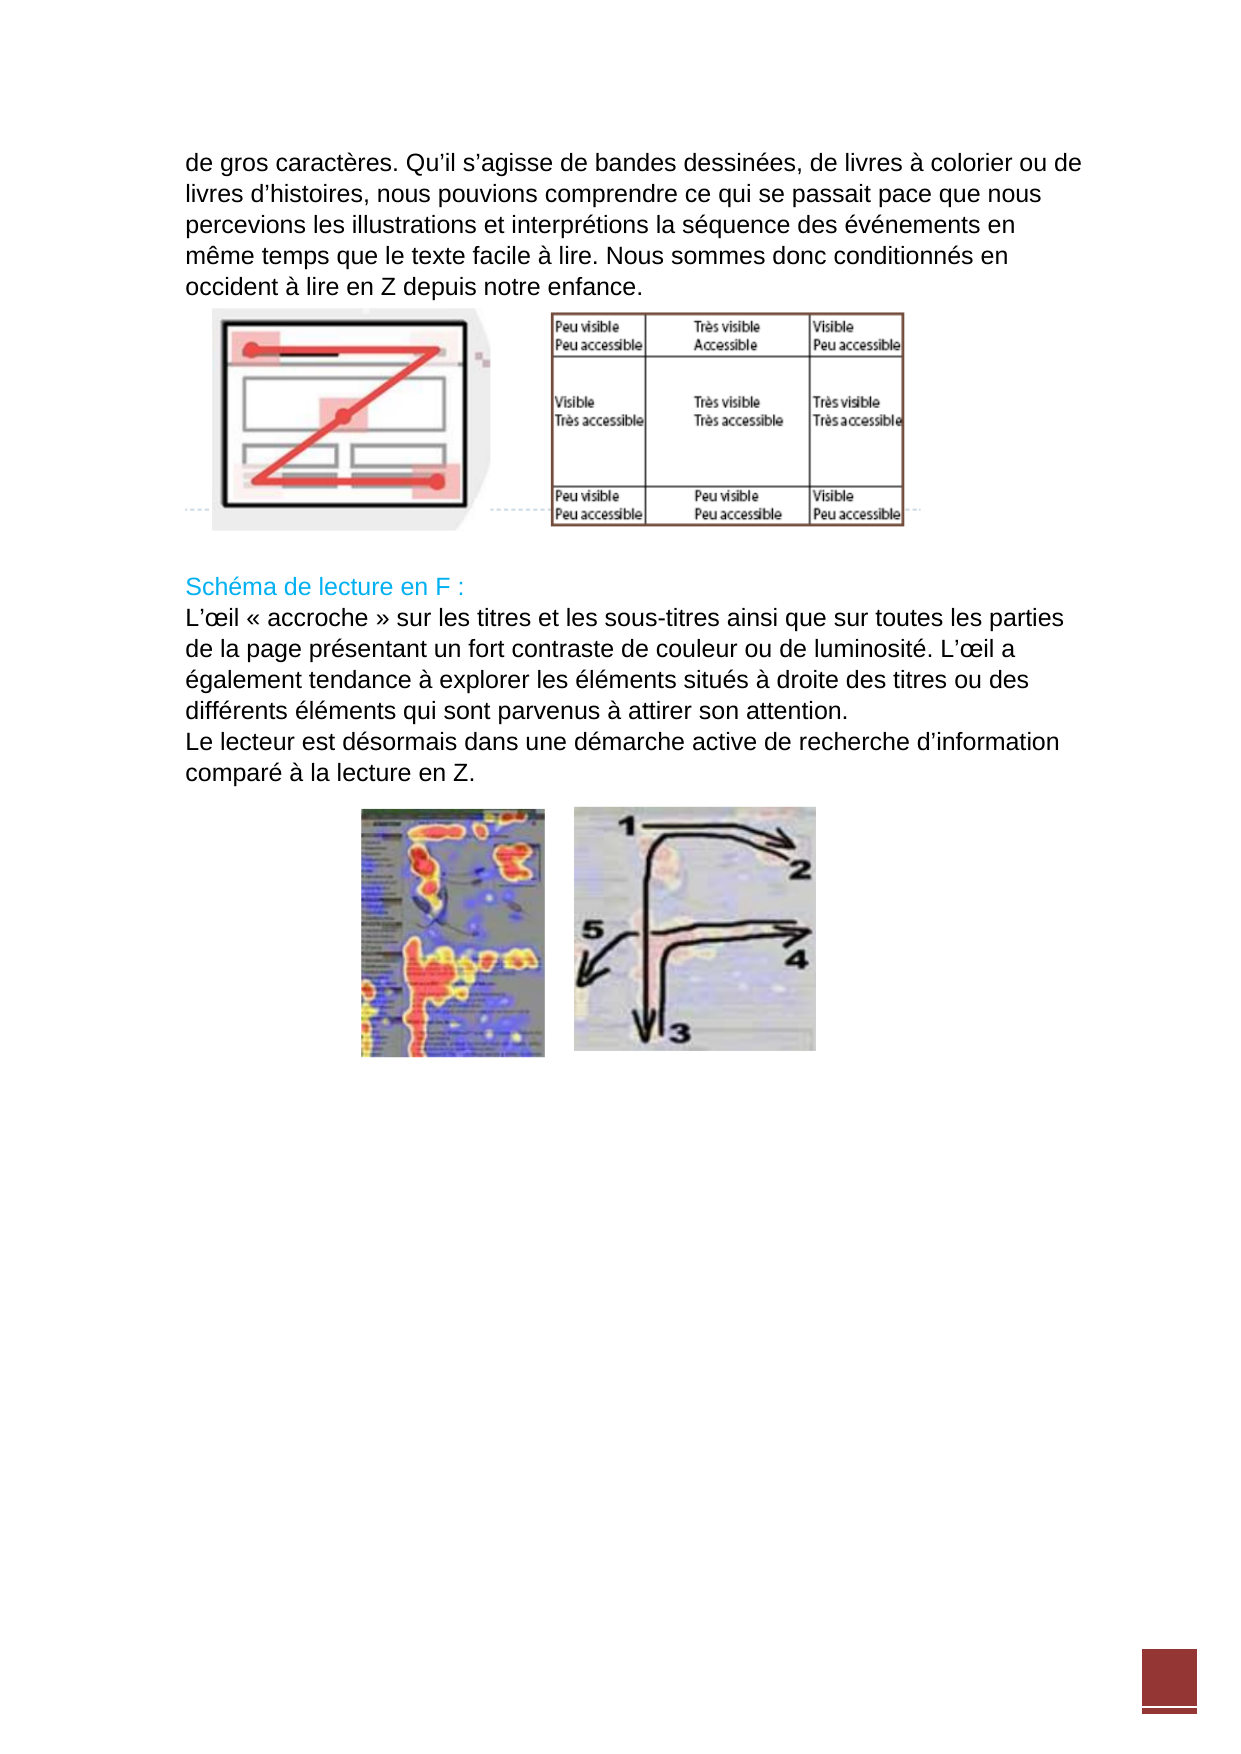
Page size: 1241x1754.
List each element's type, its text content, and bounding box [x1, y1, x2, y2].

picture [185, 302, 921, 539]
picture [185, 788, 1034, 1074]
text L’œil « accroche » sur les titres et les sous-titres ainsi que sur toutes les parties de la page présentant un fort contraste de couleur ou de luminosité. L’œil a également tendance à explorer les éléments situés à droite des titres ou des différents éléments qui sont parvenus à attirer son attention. [185, 603, 1093, 724]
text Schéma de lecture en F : [185, 572, 1093, 600]
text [185, 148, 1093, 301]
text Le lecteur est désormais dans une démarche active de recherche d’information comparé à la lecture en Z. [185, 727, 1093, 787]
